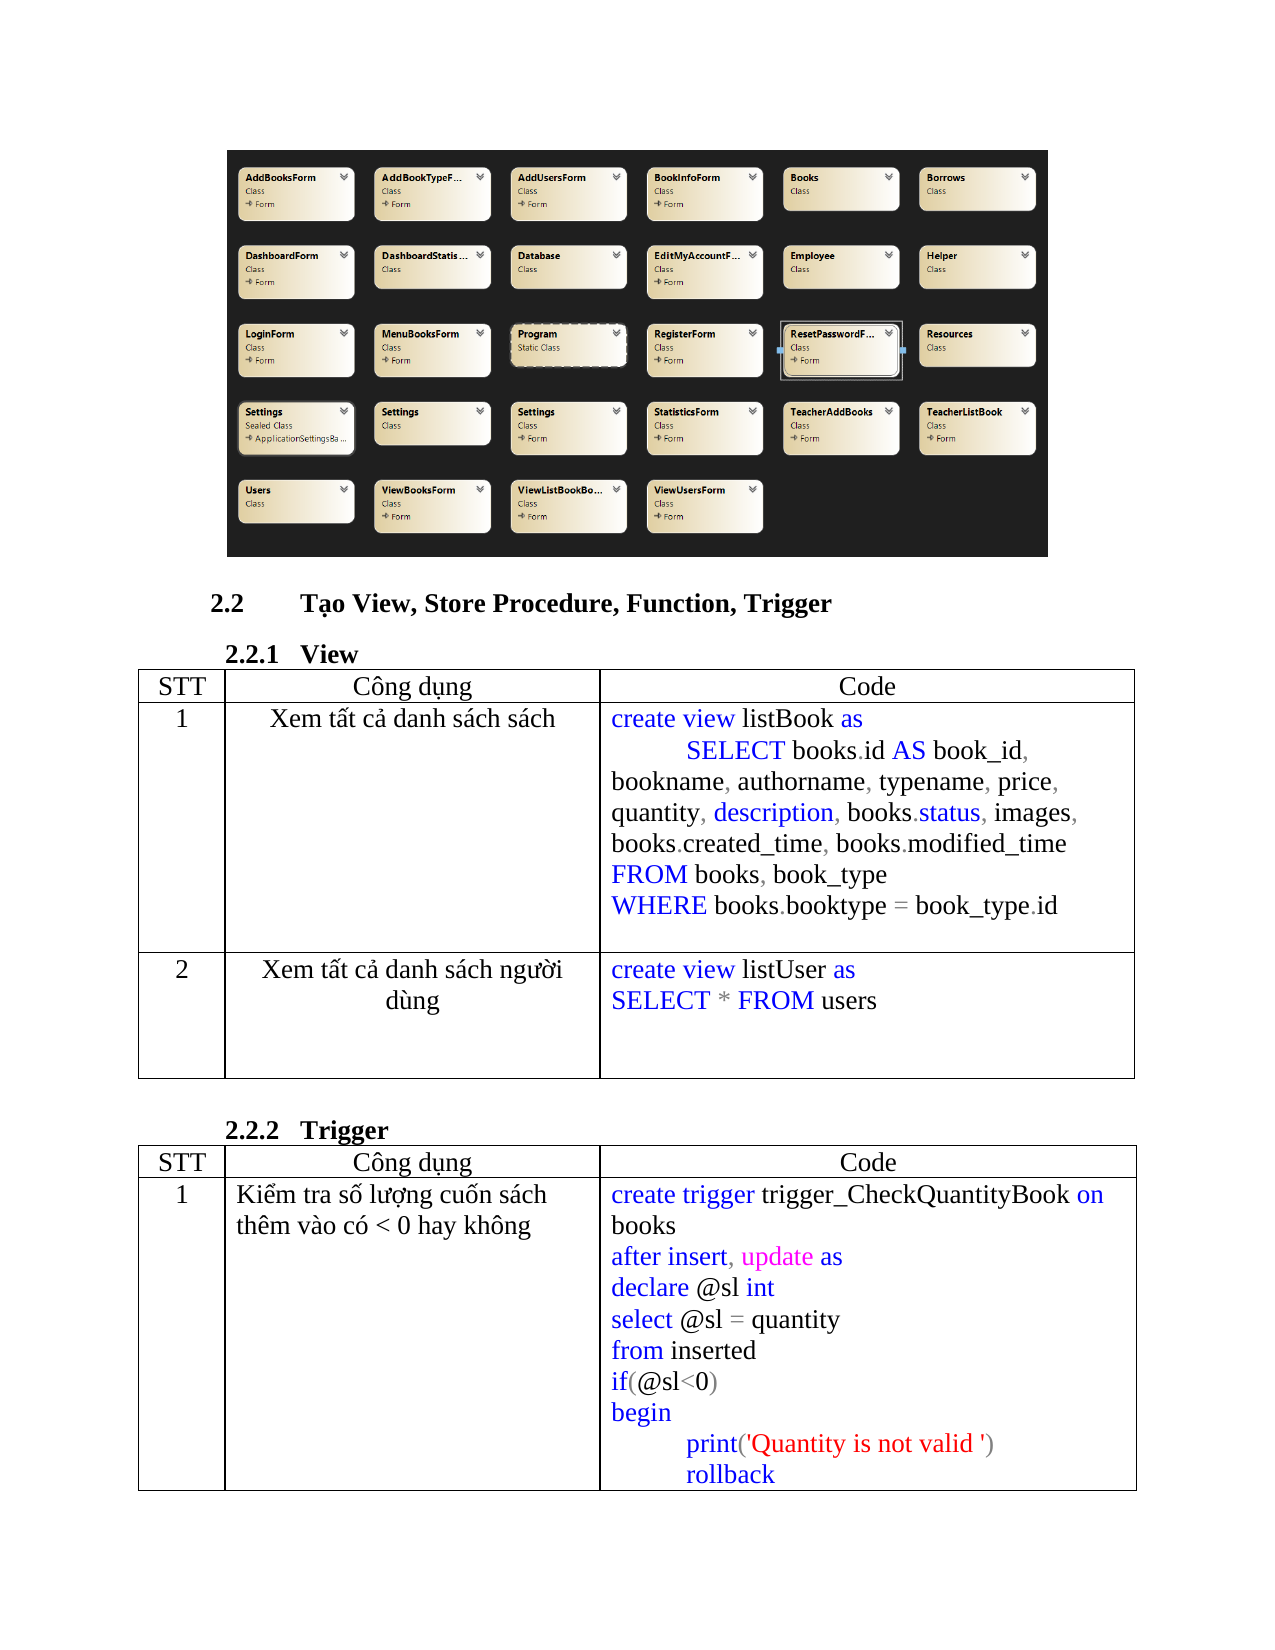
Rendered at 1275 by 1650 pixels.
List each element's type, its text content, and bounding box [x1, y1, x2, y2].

table_cell 1 [139, 703, 224, 952]
picture [227, 150, 1048, 557]
subtitle Tạo View, Store Procedure, Function, Trigger [150, 587, 1125, 618]
subtitle View [150, 638, 1125, 669]
table_cell create view listBook as SELECT books.id AS book_id, bookname, authorname, typename, price, quantity, description, books.status, images, books.created_time, books.modified_time FROM books, book_type WHERE books.booktype = book_type.id [601, 703, 1134, 952]
table_header Công dụng [226, 670, 599, 702]
table_cell Xem tất cả danh sách người dùng [226, 953, 599, 1077]
table_header Code [601, 670, 1134, 702]
table_cell create view listUser as SELECT * FROM users [601, 953, 1134, 1077]
table_header Code [601, 1146, 1136, 1177]
subtitle Trigger [150, 1114, 1125, 1145]
table_cell 2 [139, 953, 224, 1077]
table_cell Xem tất cả danh sách sách [226, 703, 599, 952]
table_header STT [139, 1146, 224, 1177]
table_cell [226, 1178, 599, 1489]
table_header STT [139, 670, 224, 702]
table_header Công dụng [226, 1146, 599, 1177]
table_cell 1 [139, 1178, 224, 1489]
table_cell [601, 1178, 1136, 1489]
